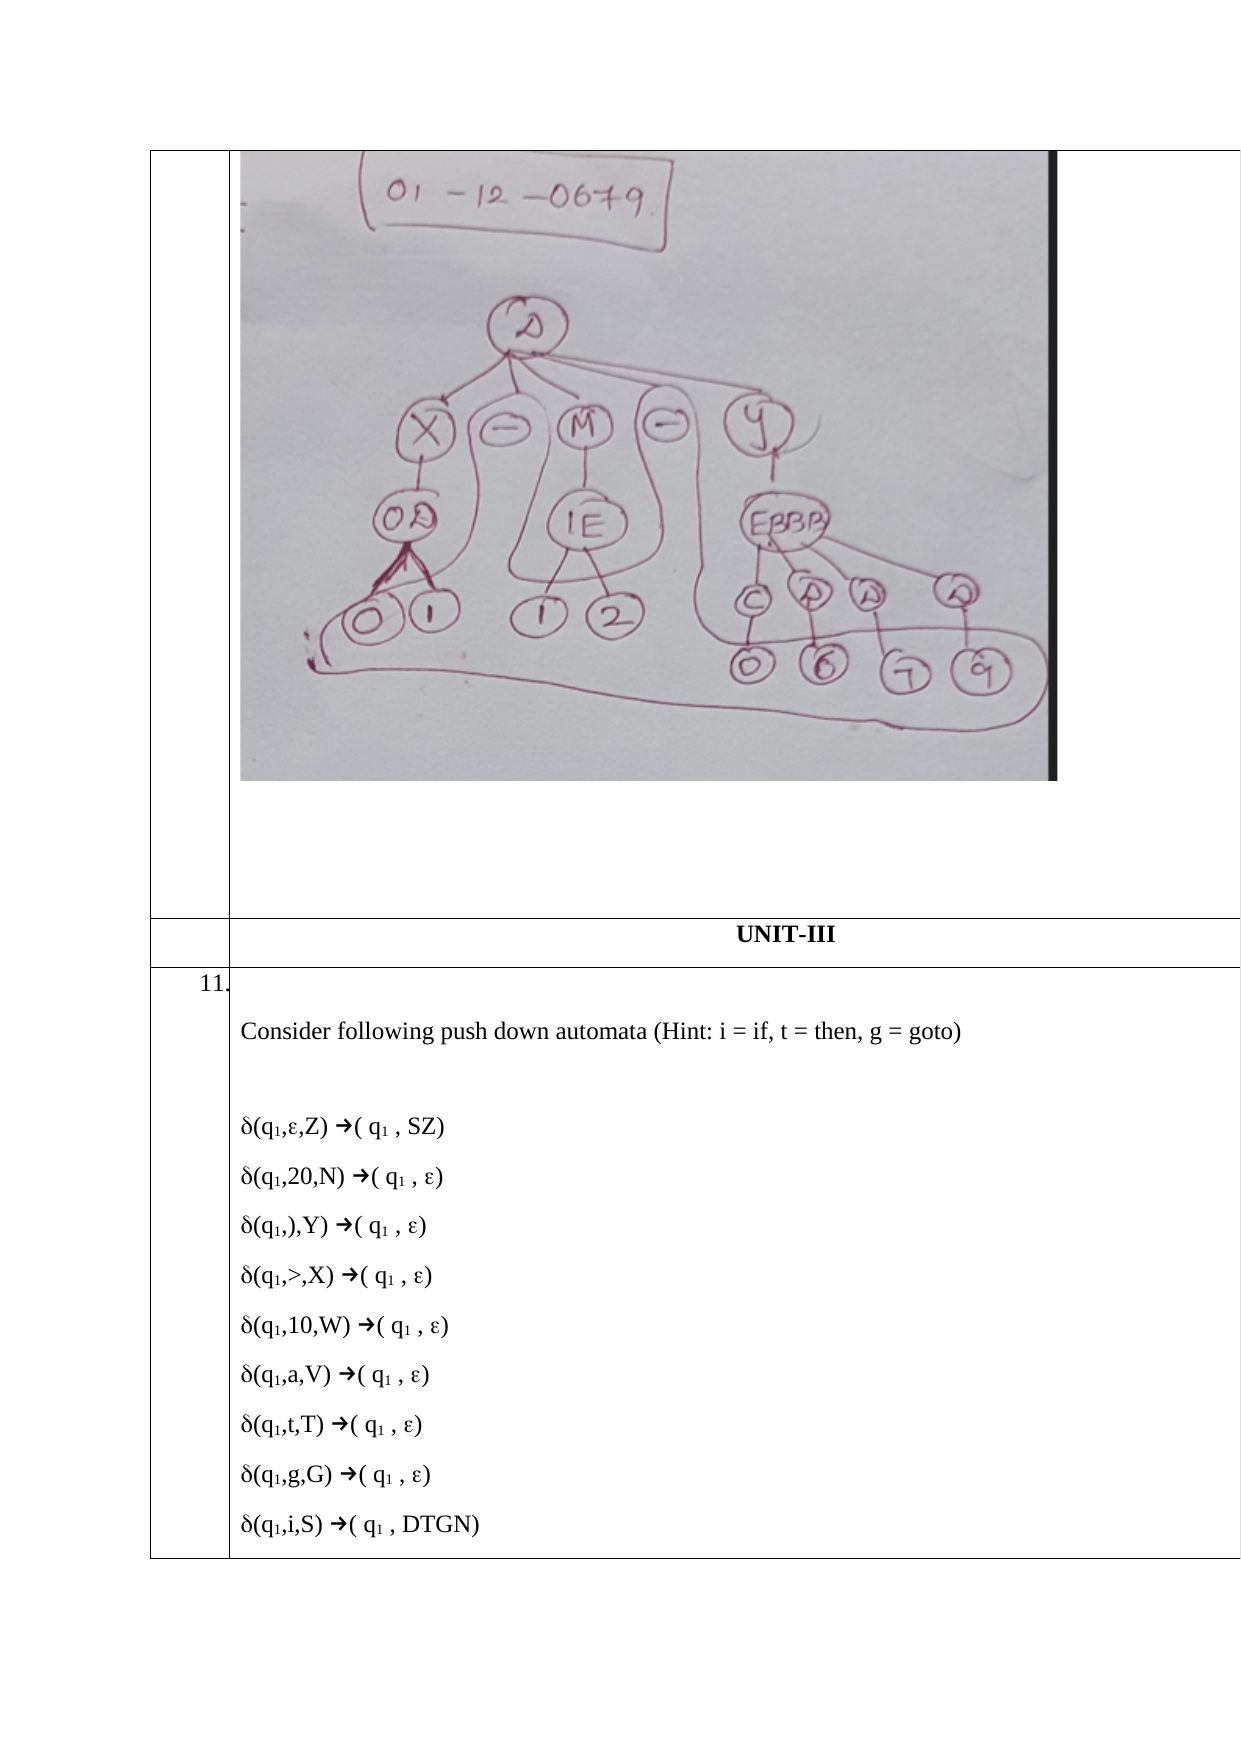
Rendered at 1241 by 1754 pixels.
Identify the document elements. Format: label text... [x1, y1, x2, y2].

table_cell [151, 968, 229, 1558]
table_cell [230, 968, 1240, 1558]
table_cell [151, 919, 229, 967]
table_cell UNIT-III [230, 919, 1240, 967]
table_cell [230, 151, 1240, 918]
picture [240, 151, 1058, 781]
table_cell [151, 151, 229, 918]
